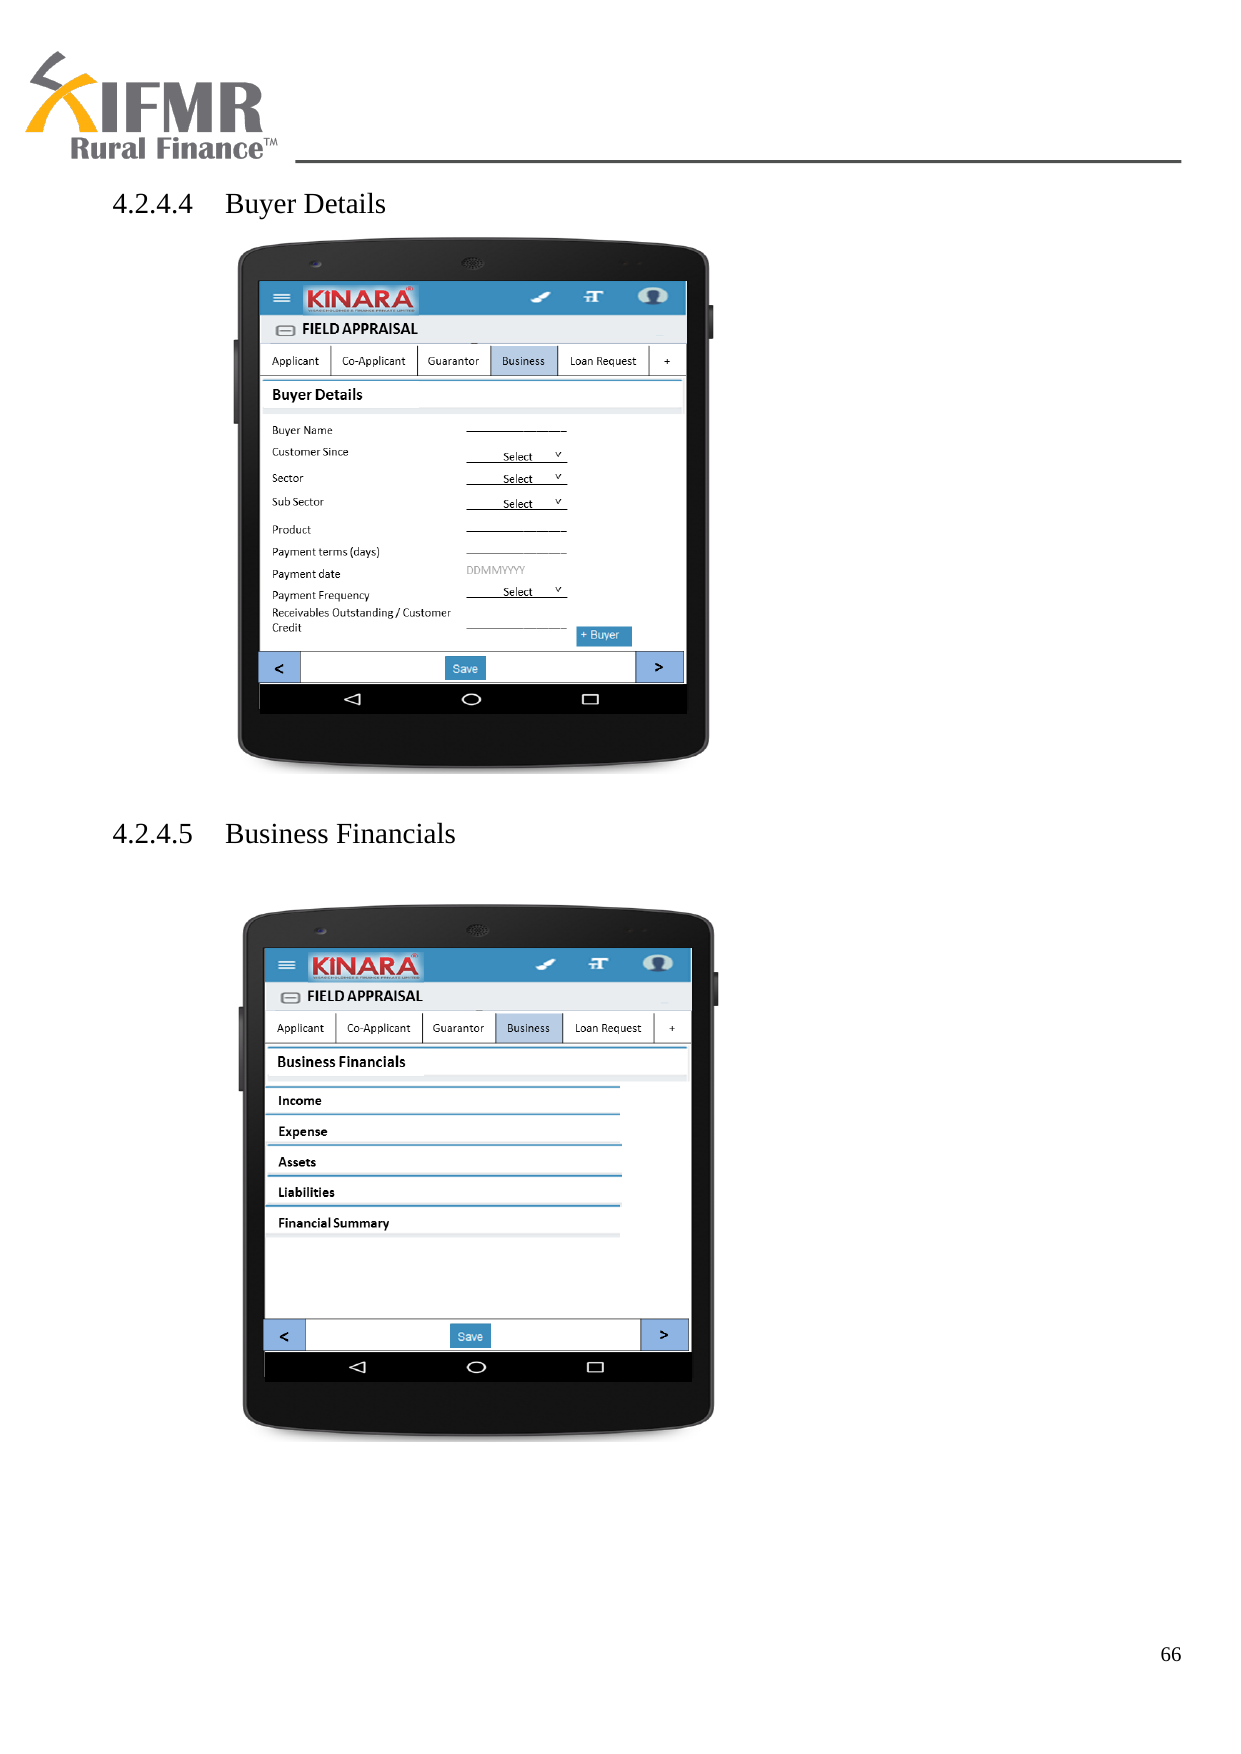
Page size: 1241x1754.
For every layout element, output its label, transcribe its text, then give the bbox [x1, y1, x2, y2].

list Business Financials [112, 816, 1181, 849]
picture [18, 45, 284, 166]
picture [225, 893, 721, 1442]
picture [225, 225, 721, 774]
list Buyer Details [112, 187, 1181, 220]
